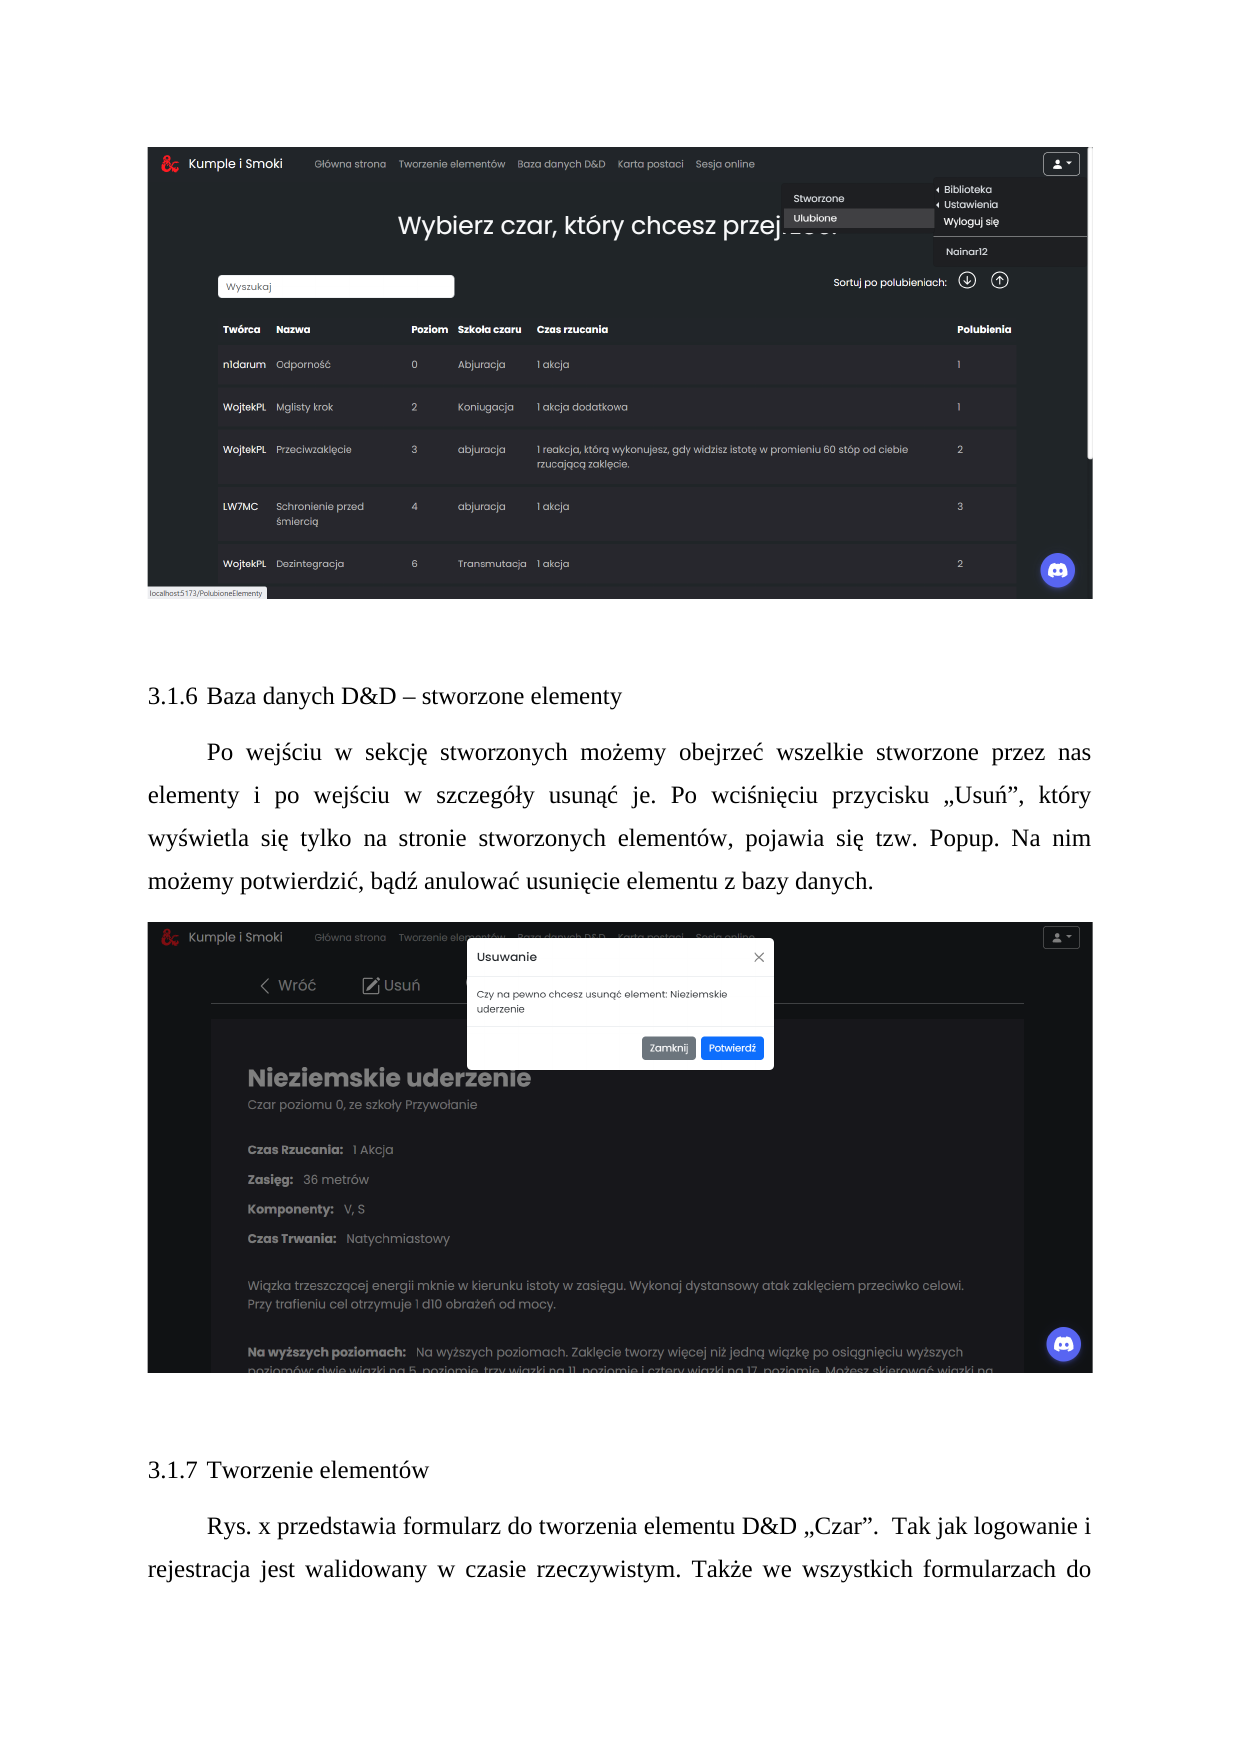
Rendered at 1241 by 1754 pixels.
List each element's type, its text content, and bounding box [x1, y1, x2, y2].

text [148, 1511, 1093, 1583]
picture [147, 922, 1093, 1373]
subtitle Baza danych D&D – stworzone elementy [148, 681, 1093, 710]
subtitle Tworzenie elementów [148, 1455, 1093, 1484]
text Po wejściu w sekcję stworzonych możemy obejrzeć wszelkie stworzone przez nas elementy i po wejściu w szczegóły usunąć je. Po wciśnięciu przycisku „Usuń”, który wyświetla się tylko na stronie stworzonych elementów, pojawia się tzw. Popup. Na nim możemy potwierdzić, bądź anulować usunięcie elementu z bazy danych. [148, 737, 1093, 895]
picture [147, 147, 1093, 599]
